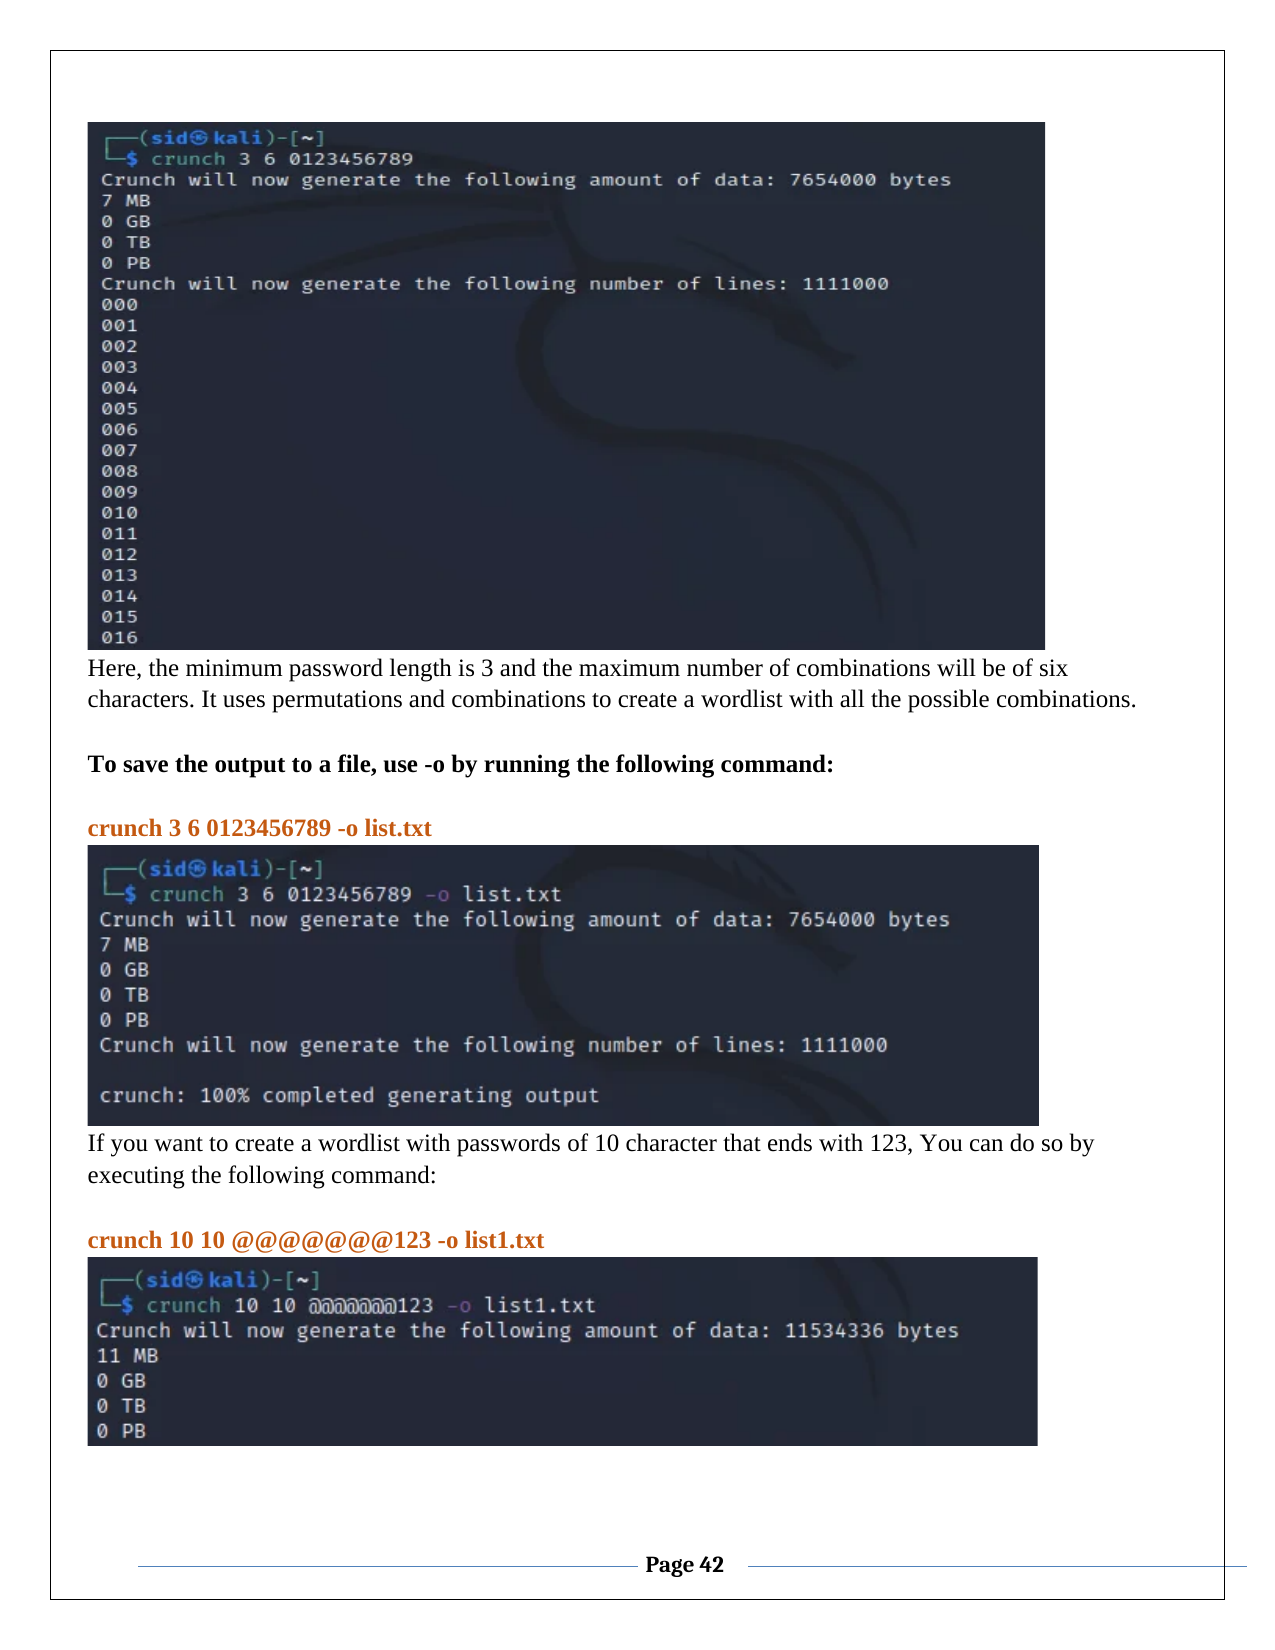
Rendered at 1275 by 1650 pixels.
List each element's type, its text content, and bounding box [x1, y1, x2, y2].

text crunch 10 10 @@@@@@@123 -o list1.txt [87, 1225, 1146, 1253]
text crunch 3 6 0123456789 -o list.txt [87, 813, 1146, 842]
picture [87, 845, 1039, 1126]
picture [87, 1257, 1038, 1446]
text If you want to create a wordlist with passwords of 10 character that ends with 123, You can do so by executing the following command: [87, 1128, 1146, 1189]
picture [87, 122, 1046, 650]
text To save the output to a file, use -o by running the following command: [87, 749, 1146, 778]
text Here, the minimum password length is 3 and the maximum number of combinations will be of six characters. It uses permutations and combinations to create a wordlist with all the possible combinations. [87, 653, 1146, 713]
